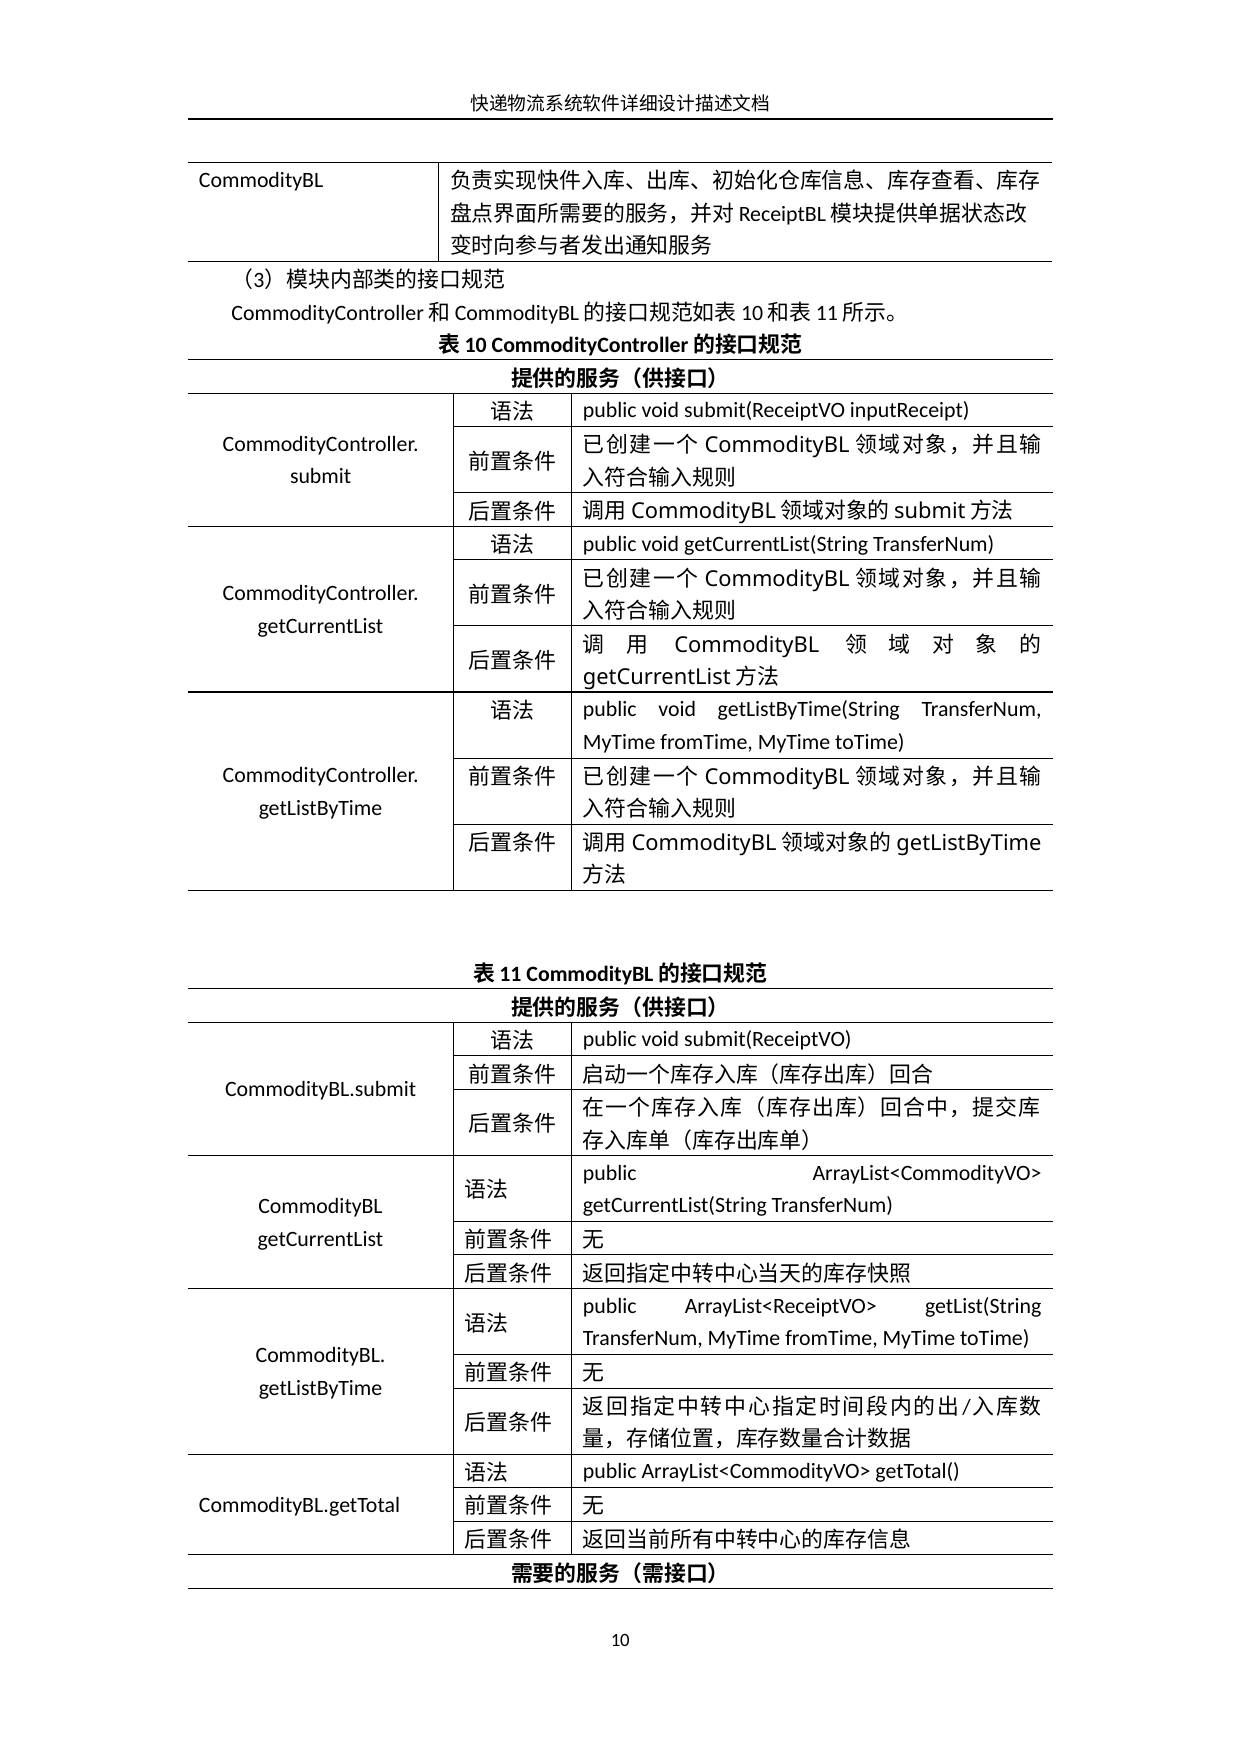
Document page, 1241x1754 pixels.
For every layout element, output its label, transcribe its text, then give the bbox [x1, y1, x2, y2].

table_cell CommodityBL.getTotal [188, 1455, 453, 1554]
table_cell CommodityController. getListByTime [188, 693, 453, 889]
table_cell 无 [572, 1355, 1053, 1387]
table_cell 语法 [454, 1455, 571, 1487]
table_cell public ArrayList<CommodityVO> getTotal() [572, 1455, 1053, 1487]
table_cell 后置条件 [454, 1090, 571, 1155]
table_cell 需要的服务（需接口） [188, 1555, 1053, 1588]
table_cell CommodityController. submit [188, 394, 453, 526]
table_cell 无 [572, 1488, 1053, 1521]
table_cell 前置条件 [454, 1488, 571, 1521]
table_cell 已创建一个CommodityBL领域对象，并且输入符合输入规则 [572, 427, 1053, 492]
table_cell 调用CommodityBL领域对象的submit方法 [572, 493, 1053, 526]
text （3）模块内部类的接口规范 [187, 262, 1053, 294]
table_cell 后置条件 [454, 1389, 571, 1453]
table_cell public void getListByTime(String TransferNum, MyTime fromTime, MyTime toTime) [572, 693, 1053, 757]
table_cell 后置条件 [454, 825, 571, 889]
table_cell 已创建一个CommodityBL领域对象，并且输入符合输入规则 [572, 759, 1053, 823]
table_cell 返回当前所有中转中心的库存信息 [572, 1522, 1053, 1554]
table_cell 语法 [454, 693, 571, 757]
table_header 提供的服务（供接口） [188, 360, 1053, 393]
table_cell public void submit(ReceiptVO) [572, 1023, 1053, 1055]
table_cell 返回指定中转中心指定时间段内的出/入库数量，存储位置，库存数量合计数据 [572, 1389, 1053, 1453]
table_cell public ArrayList<ReceiptVO> getList(String TransferNum, MyTime fromTime, MyTime toTime) [572, 1289, 1053, 1354]
table_cell 启动一个库存入库（库存出库）回合 [572, 1056, 1053, 1089]
table_cell 已创建一个CommodityBL领域对象，并且输入符合输入规则 [572, 560, 1053, 625]
table_cell 前置条件 [454, 1056, 571, 1089]
table_cell 语法 [454, 1156, 571, 1221]
table_cell 无 [572, 1222, 1053, 1254]
text 表10 CommodityController的接口规范 [187, 327, 1053, 359]
table_cell 前置条件 [454, 1355, 571, 1387]
table_cell 在一个库存入库（库存出库）回合中，提交库存入库单（库存出库单） [572, 1090, 1053, 1155]
table_cell 前置条件 [454, 759, 571, 823]
table_cell 后置条件 [454, 626, 571, 691]
table_cell 语法 [454, 394, 571, 426]
table_cell 返回指定中转中心当天的库存快照 [572, 1255, 1053, 1288]
table_cell 调用CommodityBL领域对象的getCurrentList方法 [572, 626, 1053, 691]
table_cell CommodityBL. getListByTime [188, 1289, 453, 1453]
table_cell 语法 [454, 1289, 571, 1354]
text 表11 CommodityBL的接口规范 [187, 956, 1053, 988]
table_cell 后置条件 [454, 493, 571, 526]
table_cell 后置条件 [454, 1522, 571, 1554]
table_cell CommodityBL [188, 163, 438, 261]
table_cell 负责实现快件入库、出库、初始化仓库信息、库存查看、库存盘点界面所需要的服务，并对ReceiptBL模块提供单据状态改变时向参与者发出通知服务 [439, 163, 1052, 261]
table_header 提供的服务（供接口） [188, 989, 1053, 1022]
table_cell 前置条件 [454, 427, 571, 492]
text CommodityController和CommodityBL的接口规范如表10和表11所示。 [187, 294, 1053, 327]
table_cell 前置条件 [454, 560, 571, 625]
table_cell 后置条件 [454, 1255, 571, 1288]
table_cell 语法 [454, 1023, 571, 1055]
table_cell CommodityBL.submit [188, 1023, 453, 1155]
table_cell 前置条件 [454, 1222, 571, 1254]
table_cell 语法 [454, 527, 571, 559]
table_cell 调用CommodityBL领域对象的getListByTime方法 [572, 825, 1053, 889]
table_cell public void submit(ReceiptVO inputReceipt) [572, 394, 1053, 426]
table_cell public ArrayList<CommodityVO> getCurrentList(String TransferNum) [572, 1156, 1053, 1221]
table_cell CommodityController. getCurrentList [188, 527, 453, 691]
table_cell public void getCurrentList(String TransferNum) [572, 527, 1053, 559]
table_cell CommodityBL getCurrentList [188, 1156, 453, 1288]
